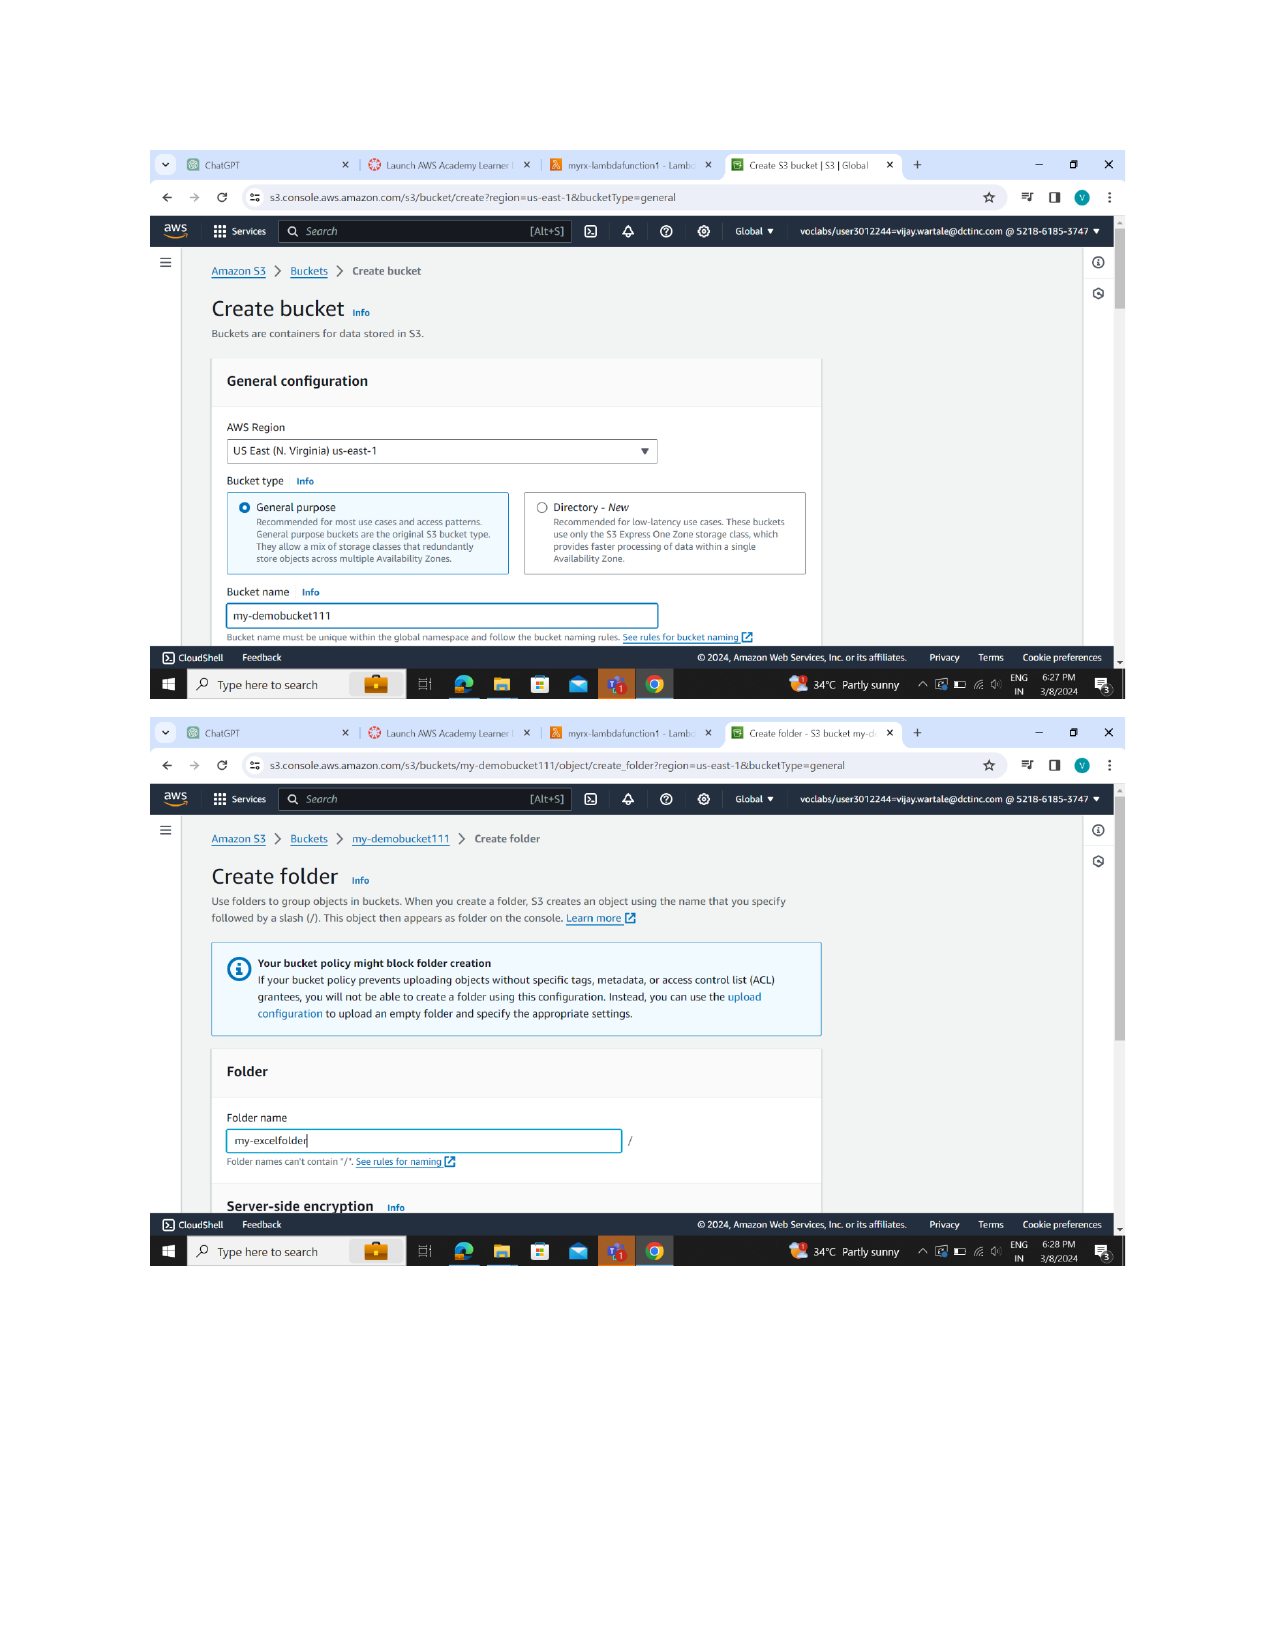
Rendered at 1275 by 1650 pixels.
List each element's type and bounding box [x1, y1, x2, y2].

picture [150, 150, 1125, 699]
picture [150, 717, 1125, 1266]
